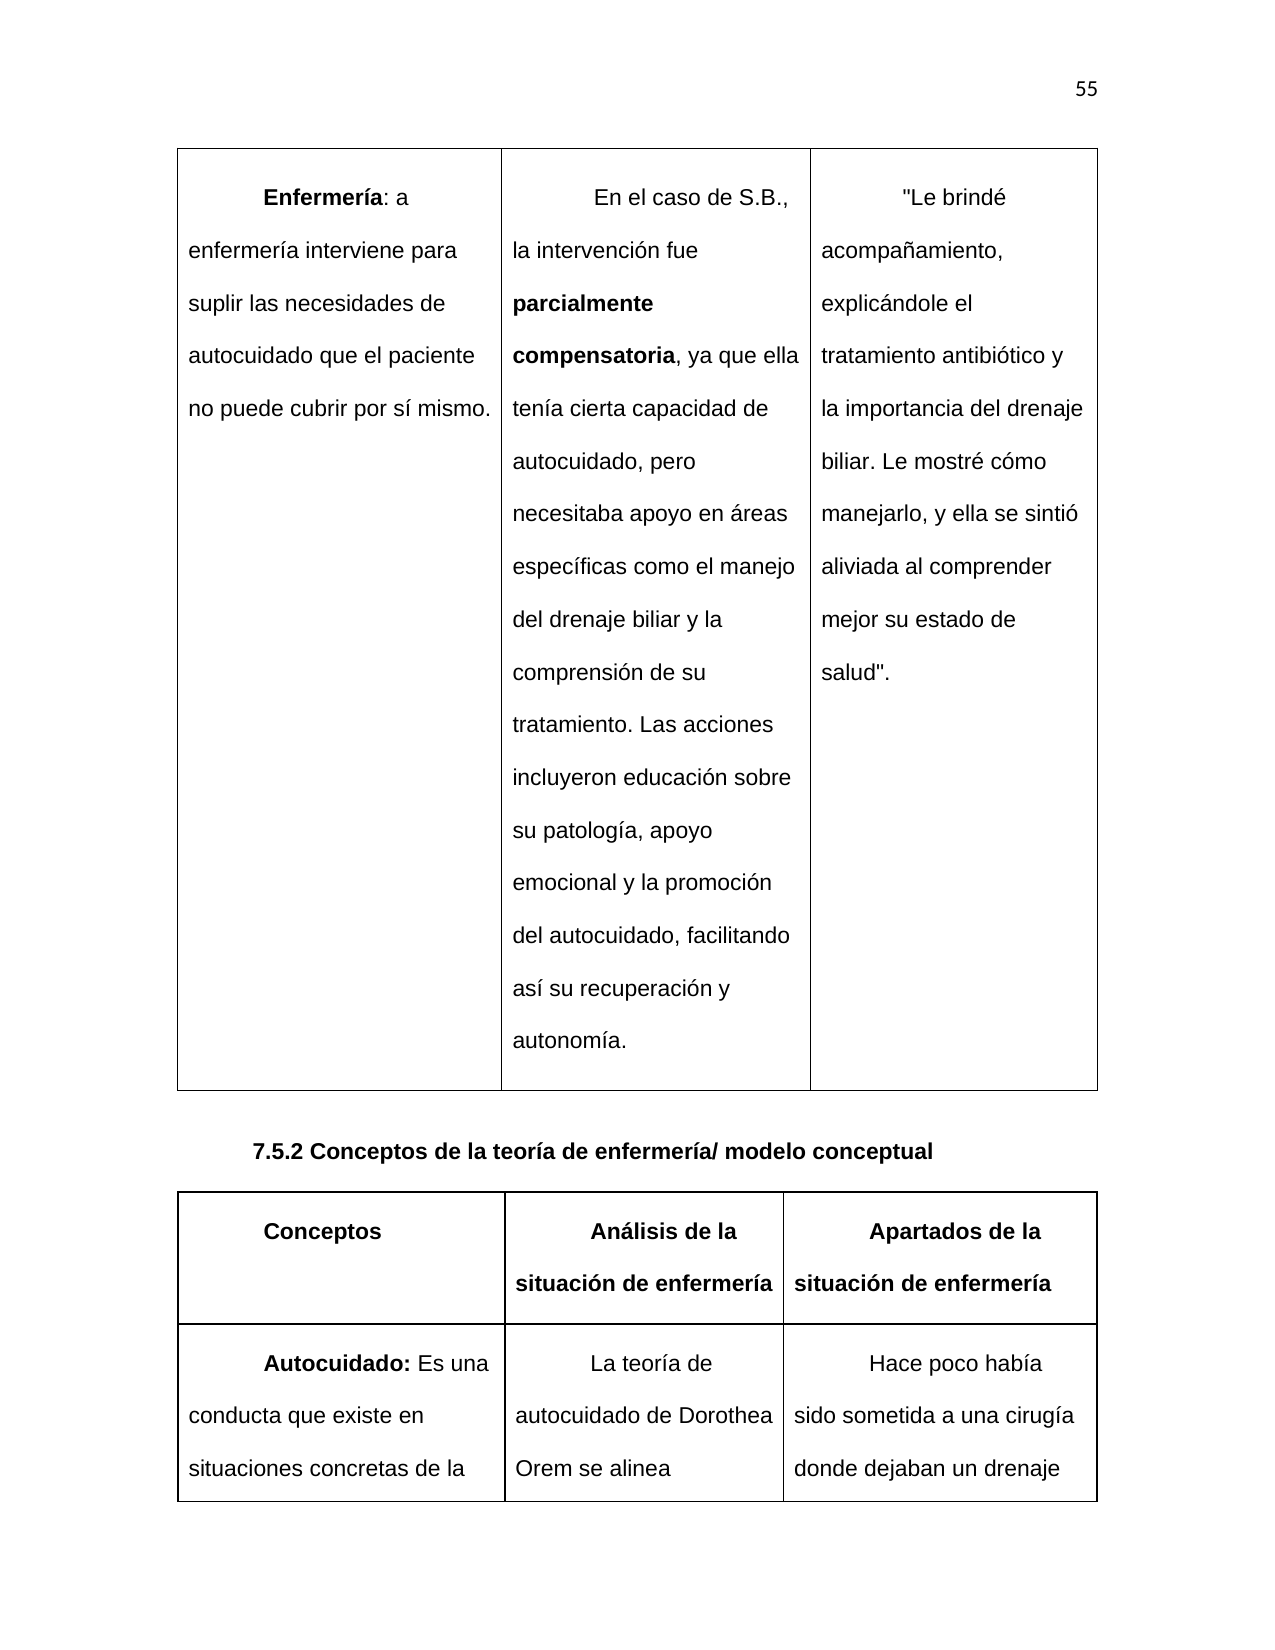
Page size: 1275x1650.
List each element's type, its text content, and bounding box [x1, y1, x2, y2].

table_cell Enfermería: a enfermería interviene para suplir las necesidades de autocuidado que el paciente no puede cubrir por sí mismo. [178, 149, 501, 1090]
table_header Apartados de la situación de enfermería [784, 1193, 1096, 1323]
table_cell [179, 1325, 504, 1501]
table_cell En el caso de S.B., la intervención fue parcialmente compensatoria, ya que ella tenía cierta capacidad de autocuidado, pero necesitaba apoyo en áreas específicas como el manejo del drenaje biliar y la comprensión de su tratamiento. Las acciones incluyeron educación sobre su patología, apoyo emocional y la promoción del autocuidado, facilitando así su recuperación y autonomía. [502, 149, 810, 1090]
subtitle 7.5.2 Conceptos de la teoría de enfermería/ modelo conceptual [177, 1138, 1098, 1165]
table_header Conceptos [179, 1193, 504, 1323]
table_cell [506, 1325, 783, 1501]
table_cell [784, 1325, 1096, 1501]
table_header Análisis de la situación de enfermería [506, 1193, 783, 1323]
table_cell "Le brindé acompañamiento, explicándole el tratamiento antibiótico y la importancia del drenaje biliar. Le mostré cómo manejarlo, y ella se sintió aliviada al comprender mejor su estado de salud". [811, 149, 1097, 1090]
